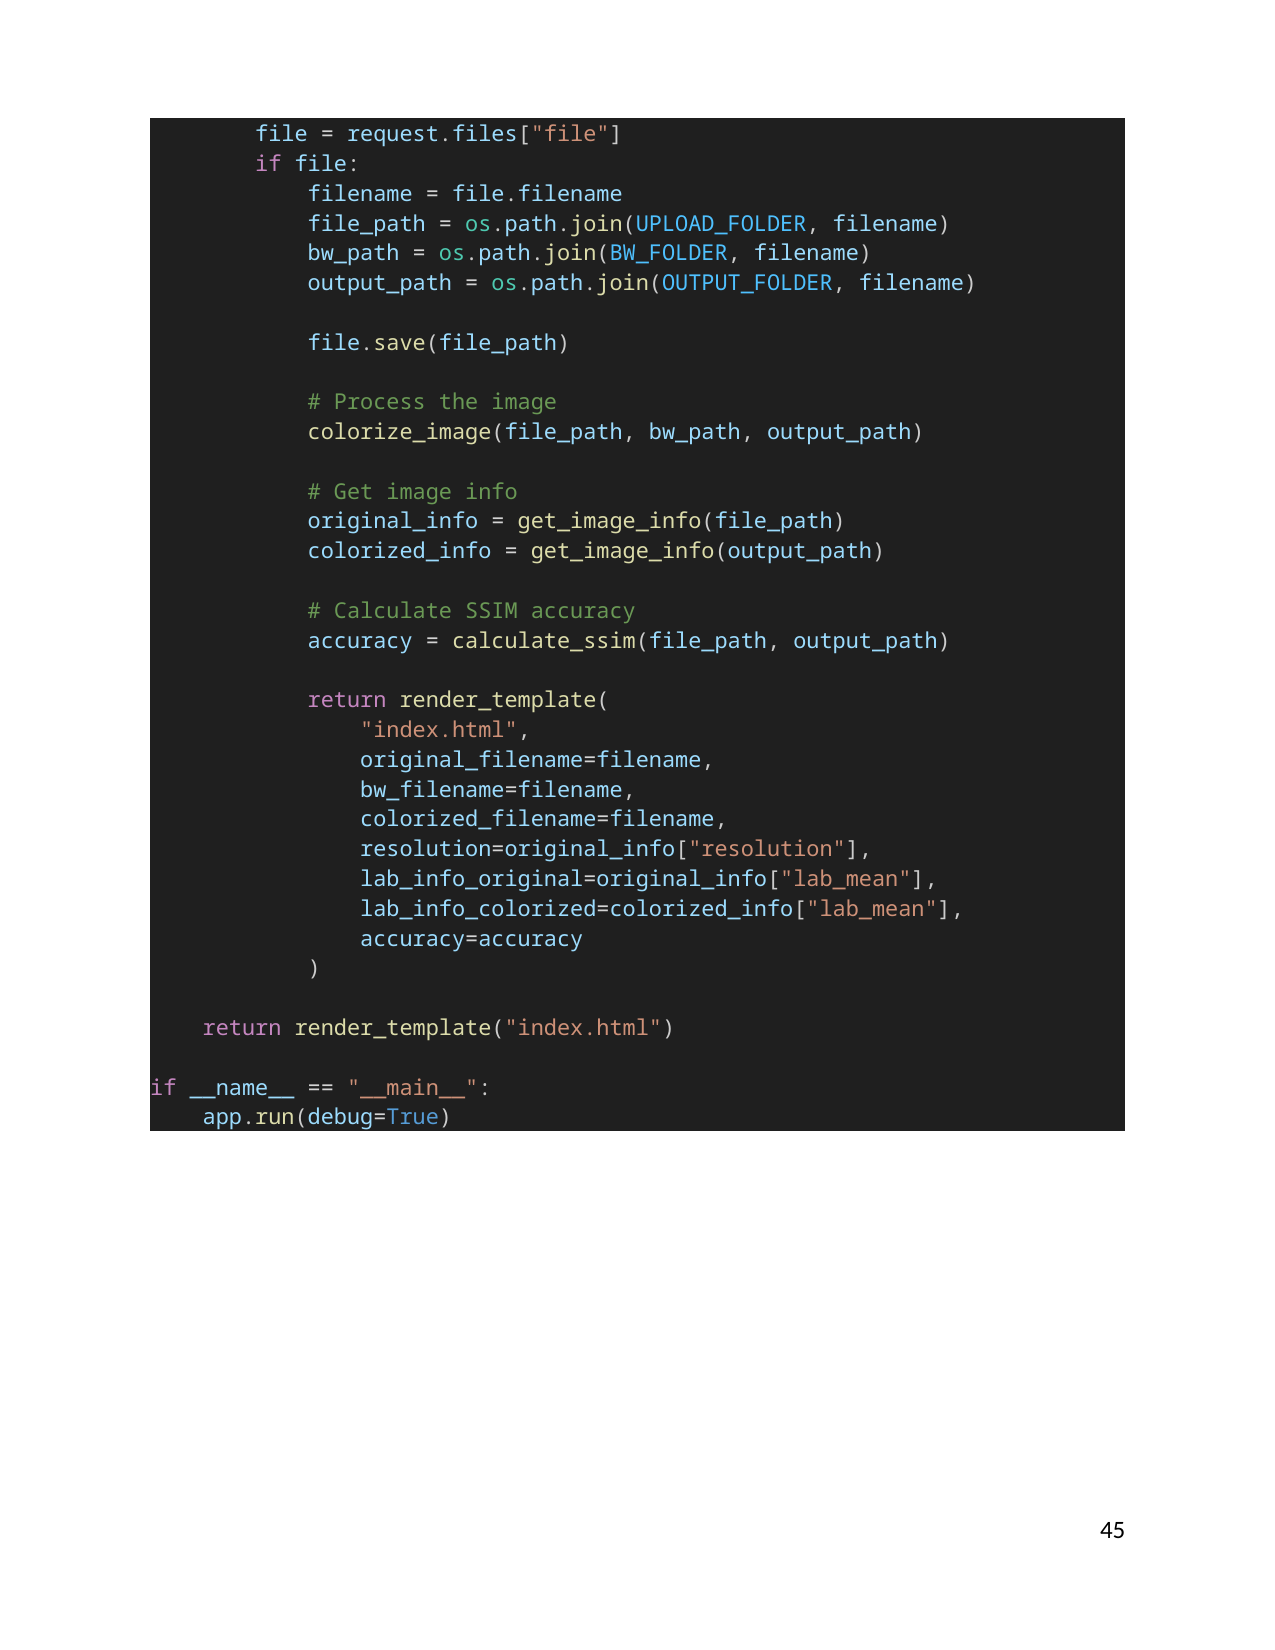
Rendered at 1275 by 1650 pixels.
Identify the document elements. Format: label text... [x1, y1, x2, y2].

text if file: [150, 148, 1125, 178]
text accuracy = calculate_ssim(file_path, output_path) [150, 625, 1125, 654]
text if __name__ == "__main__": [150, 1072, 1125, 1101]
text ) [150, 952, 1125, 982]
text resolution=original_info["resolution"], [150, 833, 1125, 863]
text "index.html", [150, 714, 1125, 744]
text filename = file.filename [150, 178, 1125, 208]
text original_info = get_image_info(file_path) [150, 506, 1125, 535]
text file.save(file_path) [150, 327, 1125, 357]
text bw_path = os.path.join(BW_FOLDER, filename) [150, 237, 1125, 267]
text return render_template("index.html") [150, 1012, 1125, 1042]
text # Get image info [150, 476, 1125, 506]
text output_path = os.path.join(OUTPUT_FOLDER, filename) [150, 267, 1125, 297]
text file_path = os.path.join(UPLOAD_FOLDER, filename) [150, 208, 1125, 237]
text lab_info_colorized=colorized_info["lab_mean"], [150, 893, 1125, 923]
text file = request.files["file"] [150, 118, 1125, 148]
text lab_info_original=original_info["lab_mean"], [150, 863, 1125, 893]
text return render_template( [150, 684, 1125, 714]
text colorized_filename=filename, [150, 803, 1125, 833]
text bw_filename=filename, [150, 774, 1125, 803]
text colorized_info = get_image_info(output_path) [150, 535, 1125, 565]
text accuracy=accuracy [150, 923, 1125, 952]
text # Process the image [150, 386, 1125, 416]
text app.run(debug=True) [150, 1101, 1125, 1131]
text # Calculate SSIM accuracy [150, 595, 1125, 625]
text colorize_image(file_path, bw_path, output_path) [150, 416, 1125, 446]
text original_filename=filename, [150, 744, 1125, 774]
